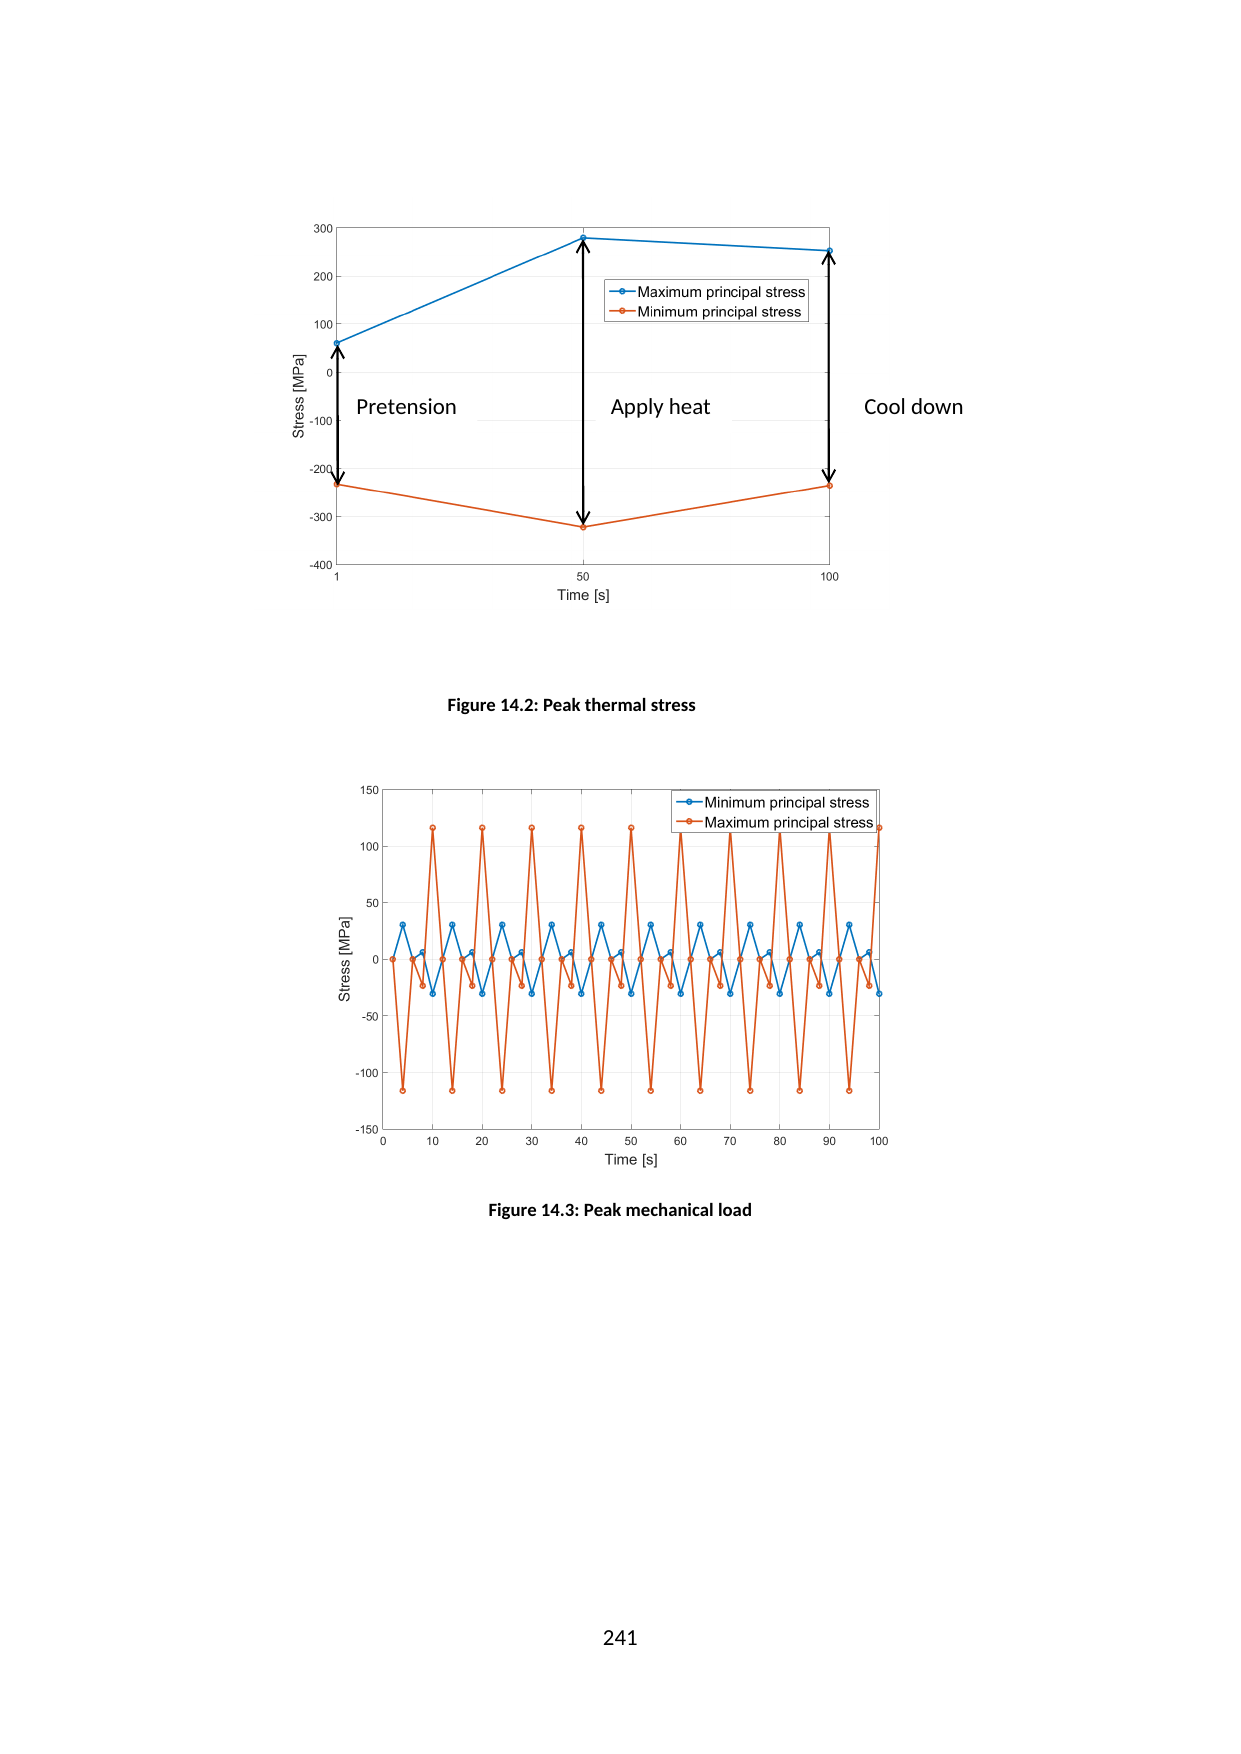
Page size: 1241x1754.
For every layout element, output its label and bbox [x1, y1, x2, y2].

picture [300, 758, 940, 1175]
picture [254, 197, 890, 610]
